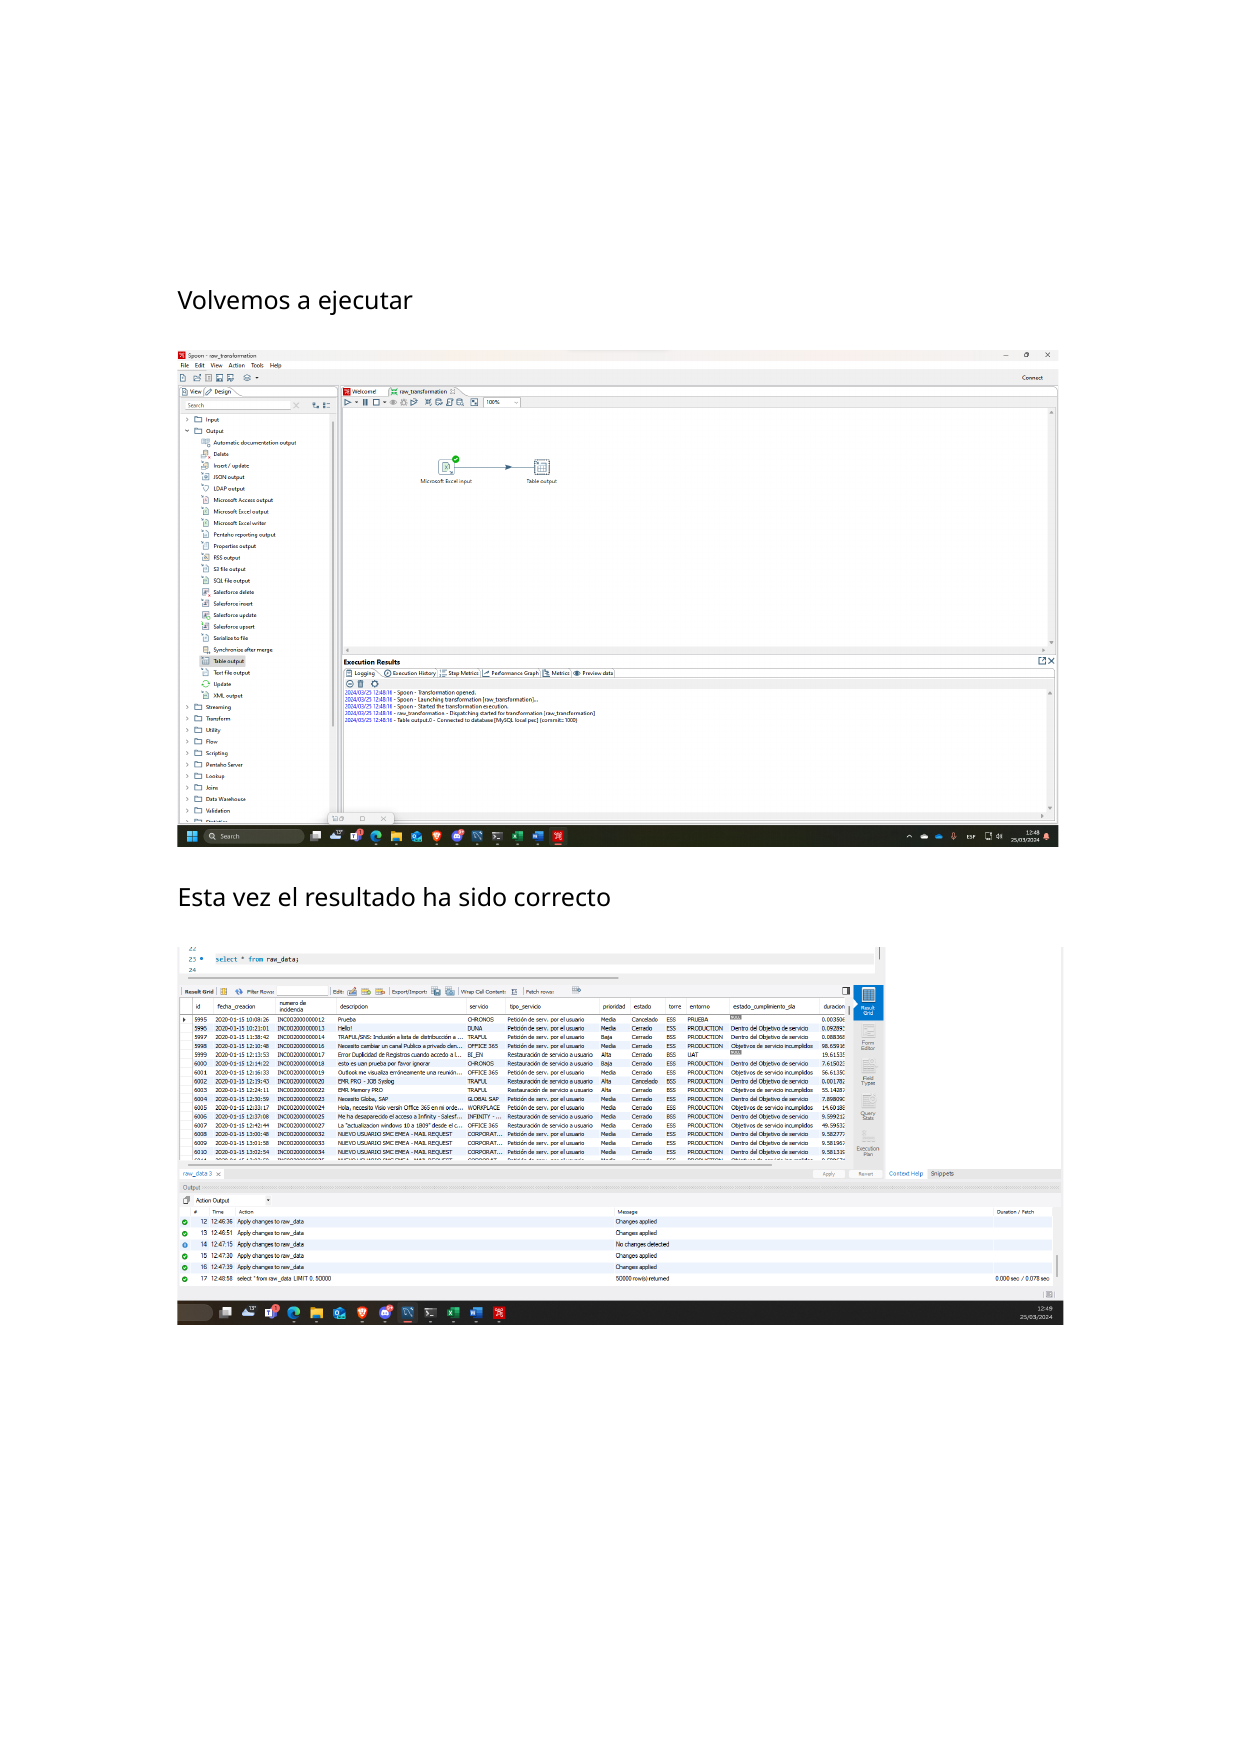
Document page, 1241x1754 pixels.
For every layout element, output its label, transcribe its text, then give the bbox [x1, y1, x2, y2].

text Volvemos a ejecutar [177, 283, 1063, 317]
picture [177, 947, 1064, 1325]
picture [177, 350, 1059, 847]
text Esta vez el resultado ha sido correcto [177, 880, 1063, 914]
